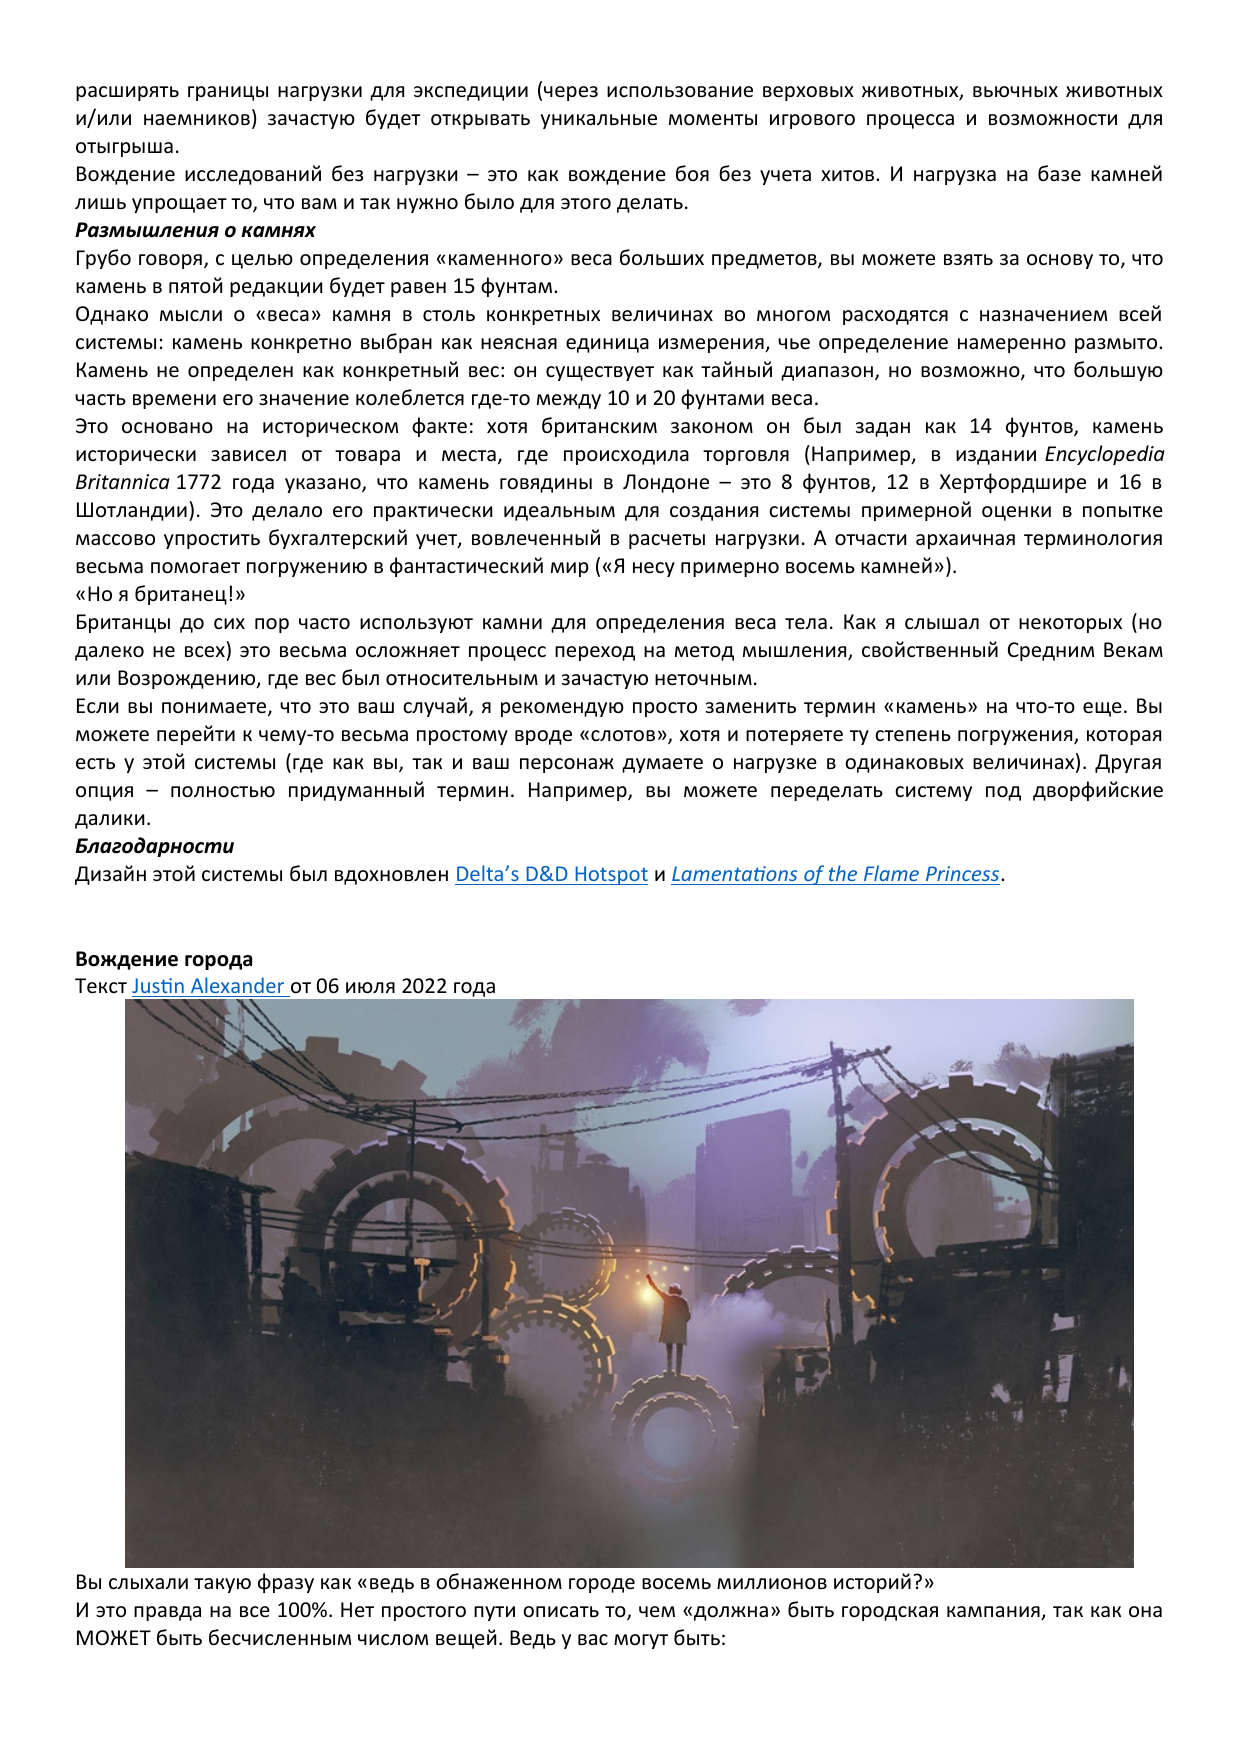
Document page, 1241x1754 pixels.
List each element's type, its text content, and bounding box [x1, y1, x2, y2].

text Размышления о камнях [75, 215, 1165, 243]
text И это правда на все 100%. Нет простого пути описать то, чем «должна» быть городская кампания, так как она МОЖЕТ быть бесчисленным числом вещей. Ведь у вас могут быть: [75, 1595, 1165, 1651]
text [75, 75, 1165, 159]
text Благодарности [75, 832, 1165, 859]
text «Но я британец!» [75, 579, 1165, 607]
text Дизайн этой системы был вдохновлен Delta’s D&D Hotspot и Lamentations of the Flame Princess. [75, 859, 1165, 888]
text Вы слыхали такую фразу как «ведь в обнаженном городе восемь миллионов историй?» [75, 1567, 1165, 1595]
text Вождение города [75, 944, 1165, 972]
text Вождение исследований без нагрузки – это как вождение боя без учета хитов. И нагрузка на базе камней лишь упрощает то, что вам и так нужно было для этого делать. [75, 159, 1165, 215]
text Однако мысли о «веса» камня в столь конкретных величинах во многом расходятся с назначением всей системы: камень конкретно выбран как неясная единица измерения, чье определение намеренно размыто. Камень не определен как конкретный вес: он существует как тайный диапазон, но возможно, что большую часть времени его значение колеблется где-то между 10 и 20 фунтами веса. [75, 299, 1165, 411]
picture [125, 999, 1134, 1568]
text Грубо говоря, с целью определения «каменного» веса больших предметов, вы можете взять за основу то, что камень в пятой редакции будет равен 15 фунтам. [75, 243, 1165, 299]
text Это основано на историческом факте: хотя британским законом он был задан как 14 фунтов, камень исторически зависел от товара и места, где происходила торговля (Например, в издании Encyclopedia Britannica 1772 года указано, что камень говядины в Лондоне – это 8 фунтов, 12 в Хертфордшире и 16 в Шотландии). Это делало его практически идеальным для создания системы примерной оценки в попытке массово упростить бухгалтерский учет, вовлеченный в расчеты нагрузки. А отчасти архаичная терминология весьма помогает погружению в фантастический мир («Я несу примерно восемь камней»). [75, 411, 1165, 579]
text Если вы понимаете, что это ваш случай, я рекомендую просто заменить термин «камень» на что-то еще. Вы можете перейти к чему-то весьма простому вроде «слотов», хотя и потеряете ту степень погружения, которая есть у этой системы (где как вы, так и ваш персонаж думаете о нагрузке в одинаковых величинах). Другая опция – полностью придуманный термин. Например, вы можете переделать систему под дворфийские далики. [75, 691, 1165, 832]
text Текст Justin Alexander от 06 июля 2022 года [75, 972, 1165, 1000]
text Британцы до сих пор часто используют камни для определения веса тела. Как я слышал от некоторых (но далеко не всех) это весьма осложняет процесс переход на метод мышления, свойственный Средним Векам или Возрождению, где вес был относительным и зачастую неточным. [75, 607, 1165, 691]
